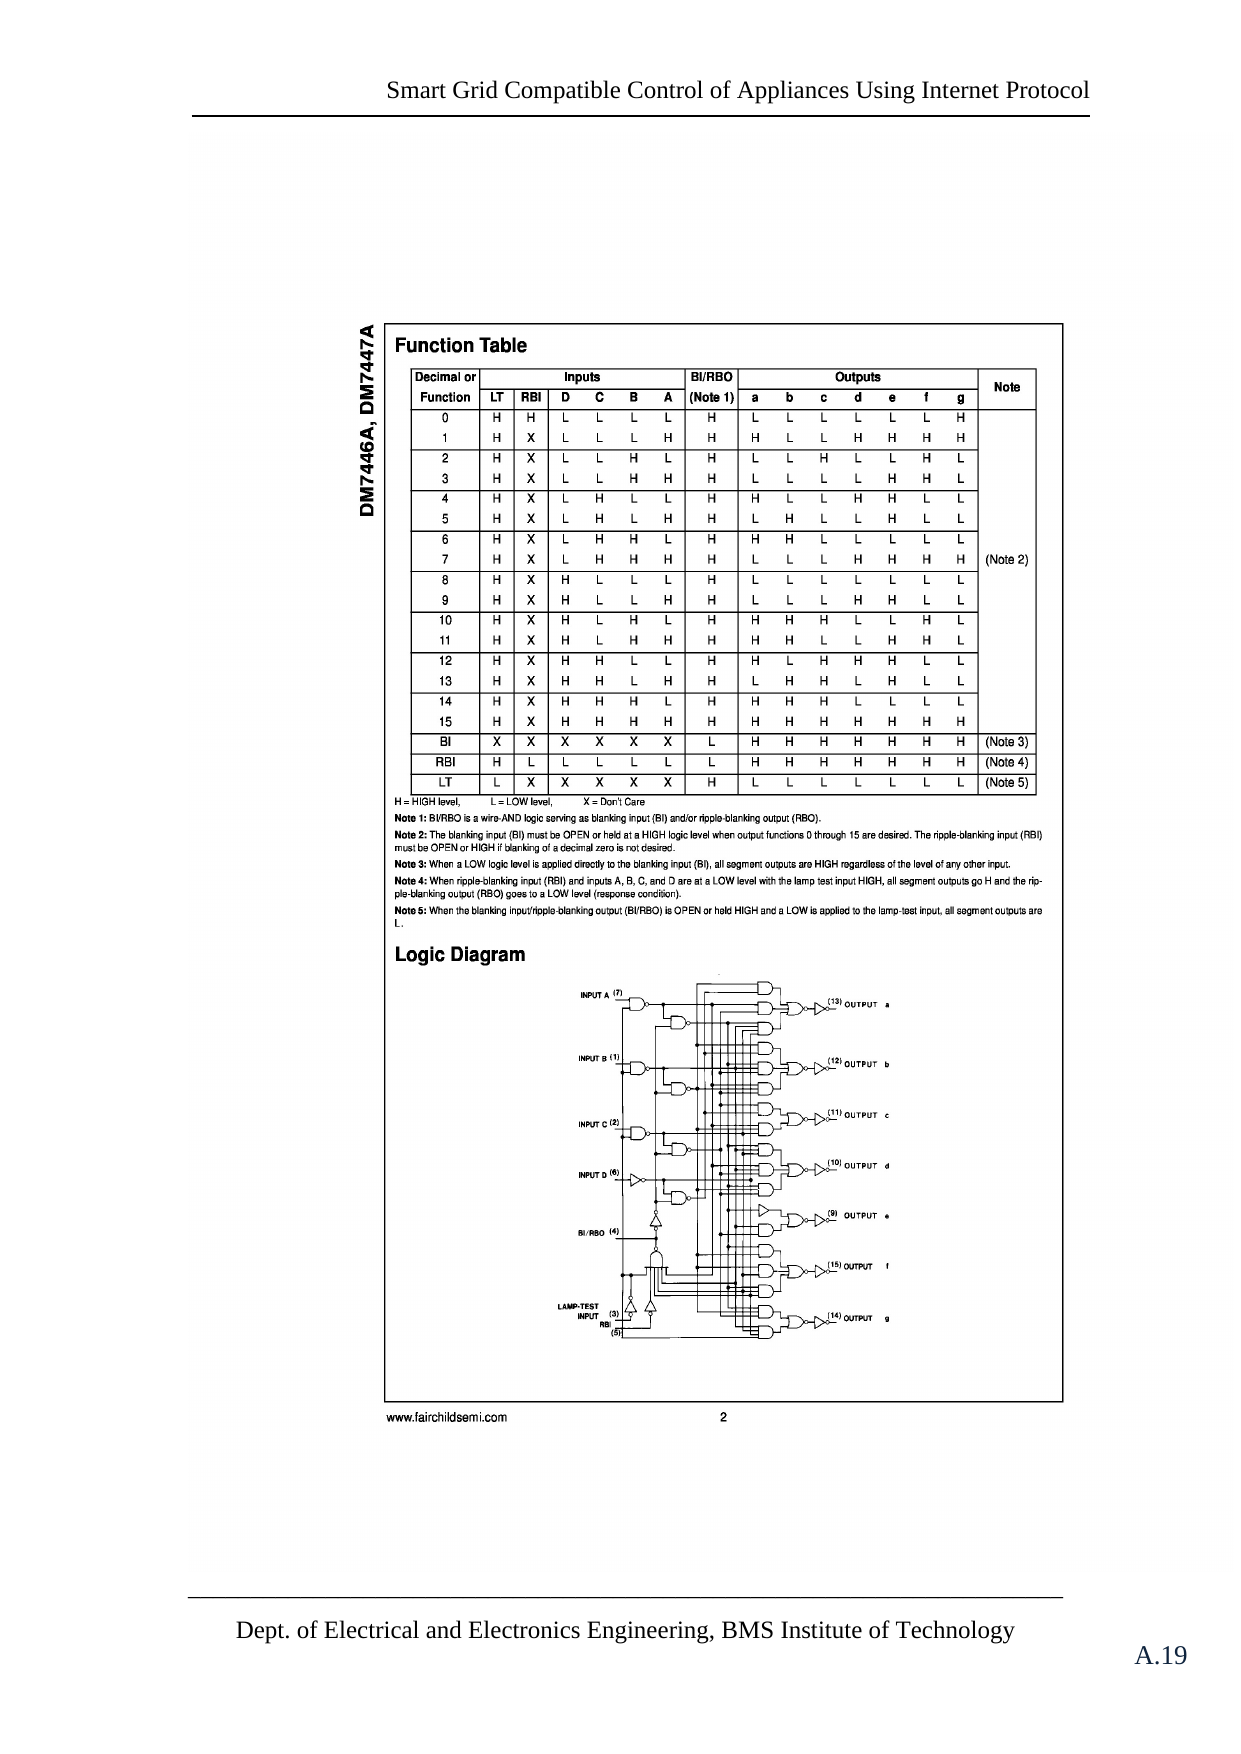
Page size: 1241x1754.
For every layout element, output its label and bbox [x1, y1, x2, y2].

picture [187, 132, 1235, 1572]
